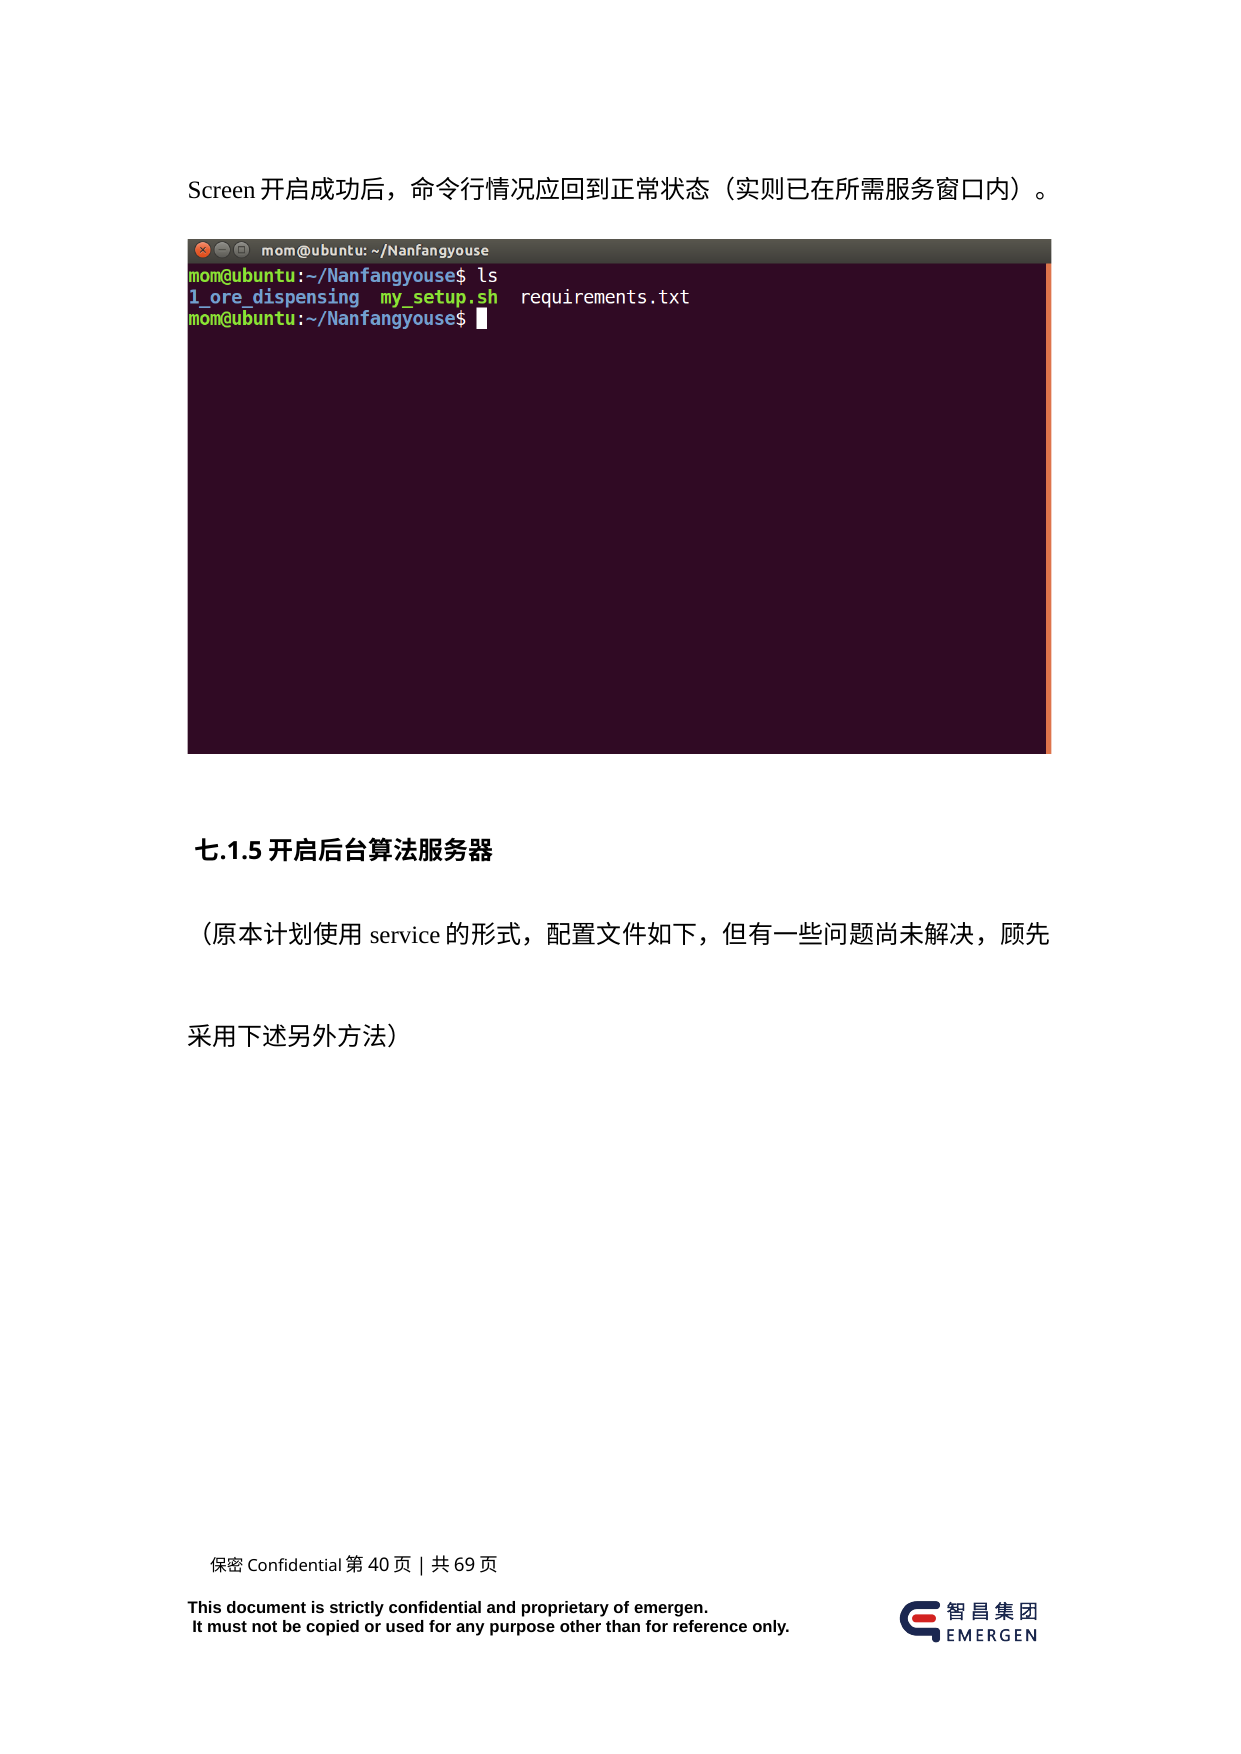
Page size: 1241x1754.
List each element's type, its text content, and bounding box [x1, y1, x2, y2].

text （原本计划使用service的形式，配置文件如下，但有一些问题尚未解决，顾先采用下述另外方法） [187, 899, 1053, 1069]
text Screen开启成功后，命令行情况应回到正常状态（实则已在所需服务窗口内）。 [187, 153, 1053, 221]
picture [871, 1550, 1064, 1689]
subtitle 开启后台算法服务器 [194, 814, 1053, 882]
picture [187, 239, 1052, 754]
